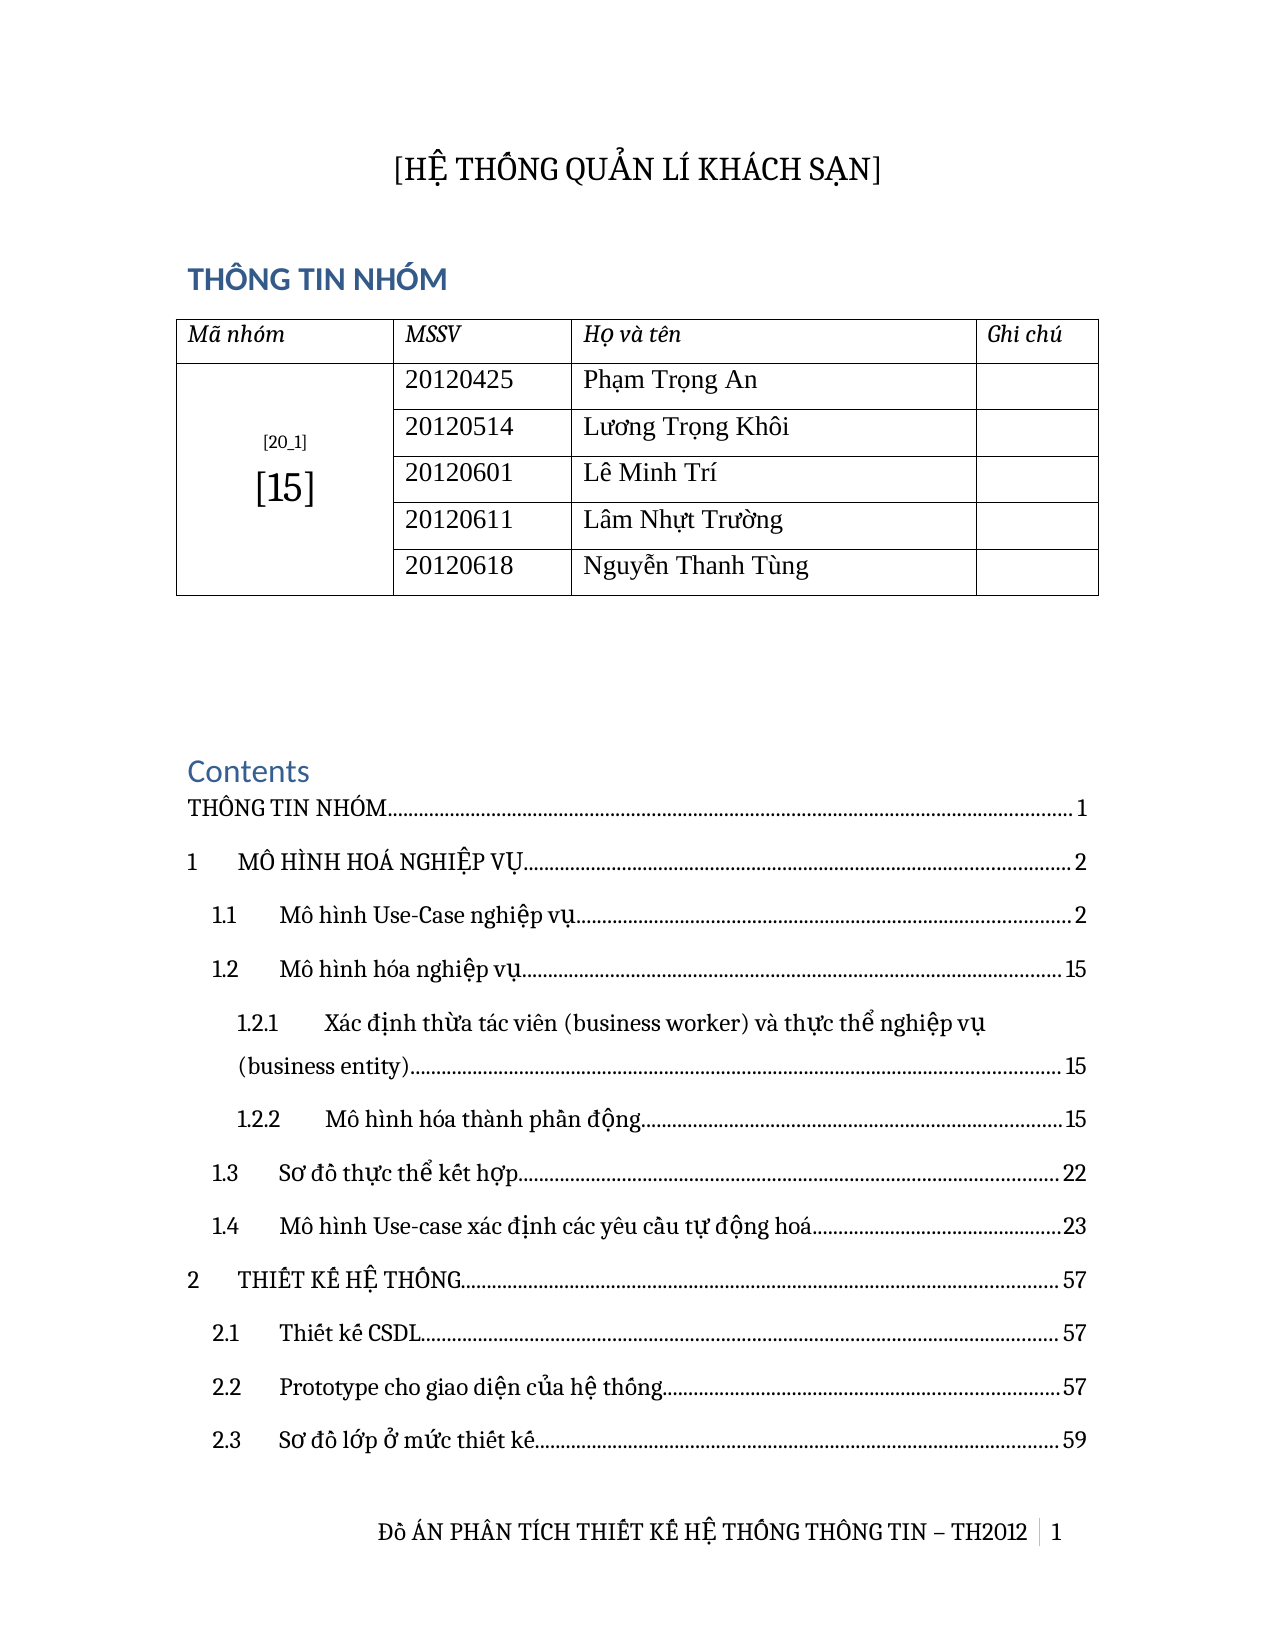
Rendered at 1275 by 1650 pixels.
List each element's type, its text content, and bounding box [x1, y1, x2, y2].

table_cell 20120514 [394, 410, 571, 456]
subtitle THÔNG TIN NHÓM [187, 257, 1087, 298]
table_cell 20120618 [394, 550, 571, 595]
table_cell Lê Minh Trí [572, 457, 976, 502]
table_header Ghi chú [977, 320, 1098, 363]
table_cell 20120601 [394, 457, 571, 502]
table_cell [977, 503, 1098, 548]
table_header Mã nhóm [177, 320, 393, 363]
table_cell Lương Trọng Khôi [572, 410, 976, 456]
table_cell [977, 457, 1098, 502]
table_cell [977, 364, 1098, 409]
table_cell 20120611 [394, 503, 571, 548]
text [HỆ THỐNG QUẢN LÍ KHÁCH SẠN] [187, 150, 1087, 188]
table_cell Nguyễn Thanh Tùng [572, 550, 976, 595]
table_cell 20120425 [394, 364, 571, 409]
table_header Họ và tên [572, 320, 976, 363]
table_cell [20_1] [15] [177, 364, 393, 595]
table_cell [977, 550, 1098, 595]
table_header MSSV [394, 320, 571, 363]
table_cell Phạm Trọng An [572, 364, 976, 409]
table_cell [977, 410, 1098, 456]
table_cell Lâm Nhựt Trường [572, 503, 976, 548]
